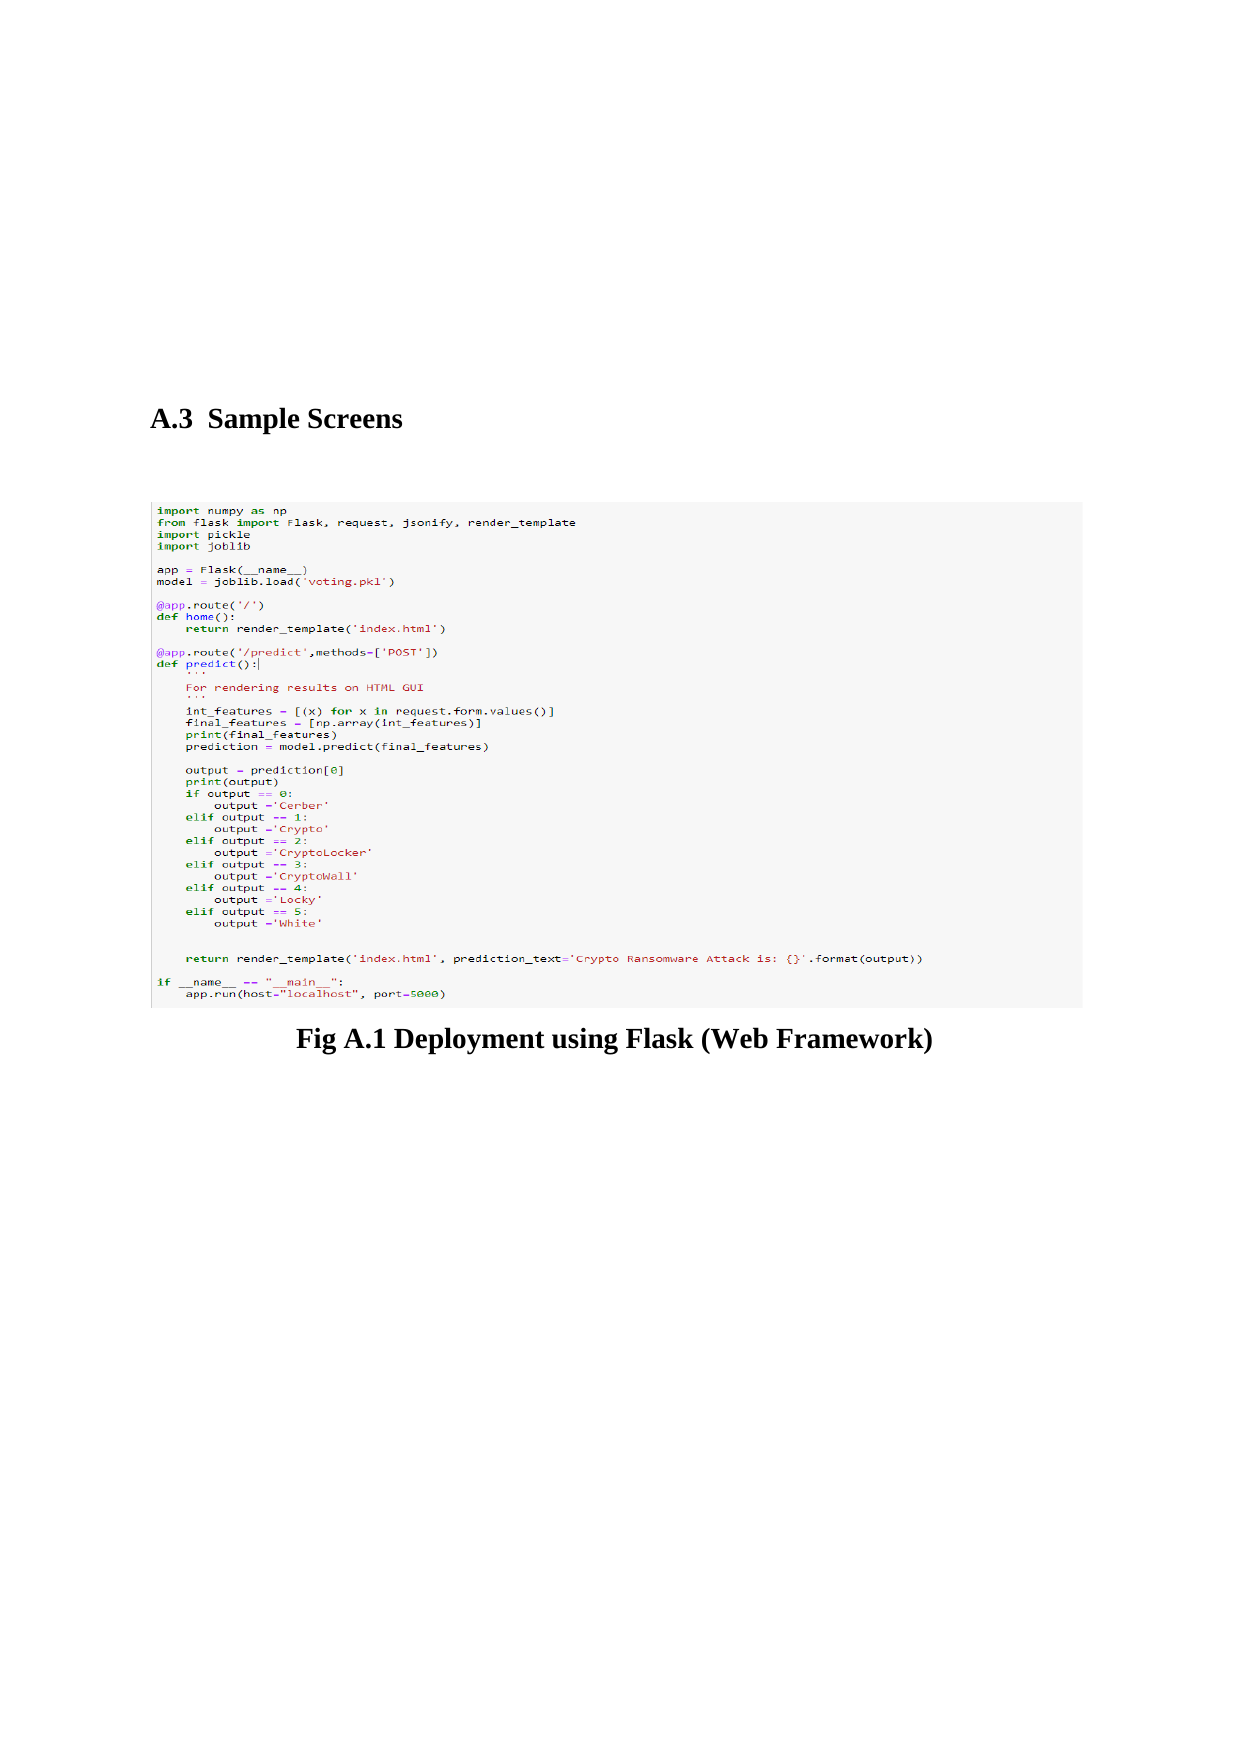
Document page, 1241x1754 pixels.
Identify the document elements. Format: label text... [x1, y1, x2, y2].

text Fig A.1 Deployment using Flask (Web Framework) [150, 1022, 1090, 1055]
text A.3 Sample Screens [150, 402, 1090, 435]
picture [150, 502, 1083, 1008]
